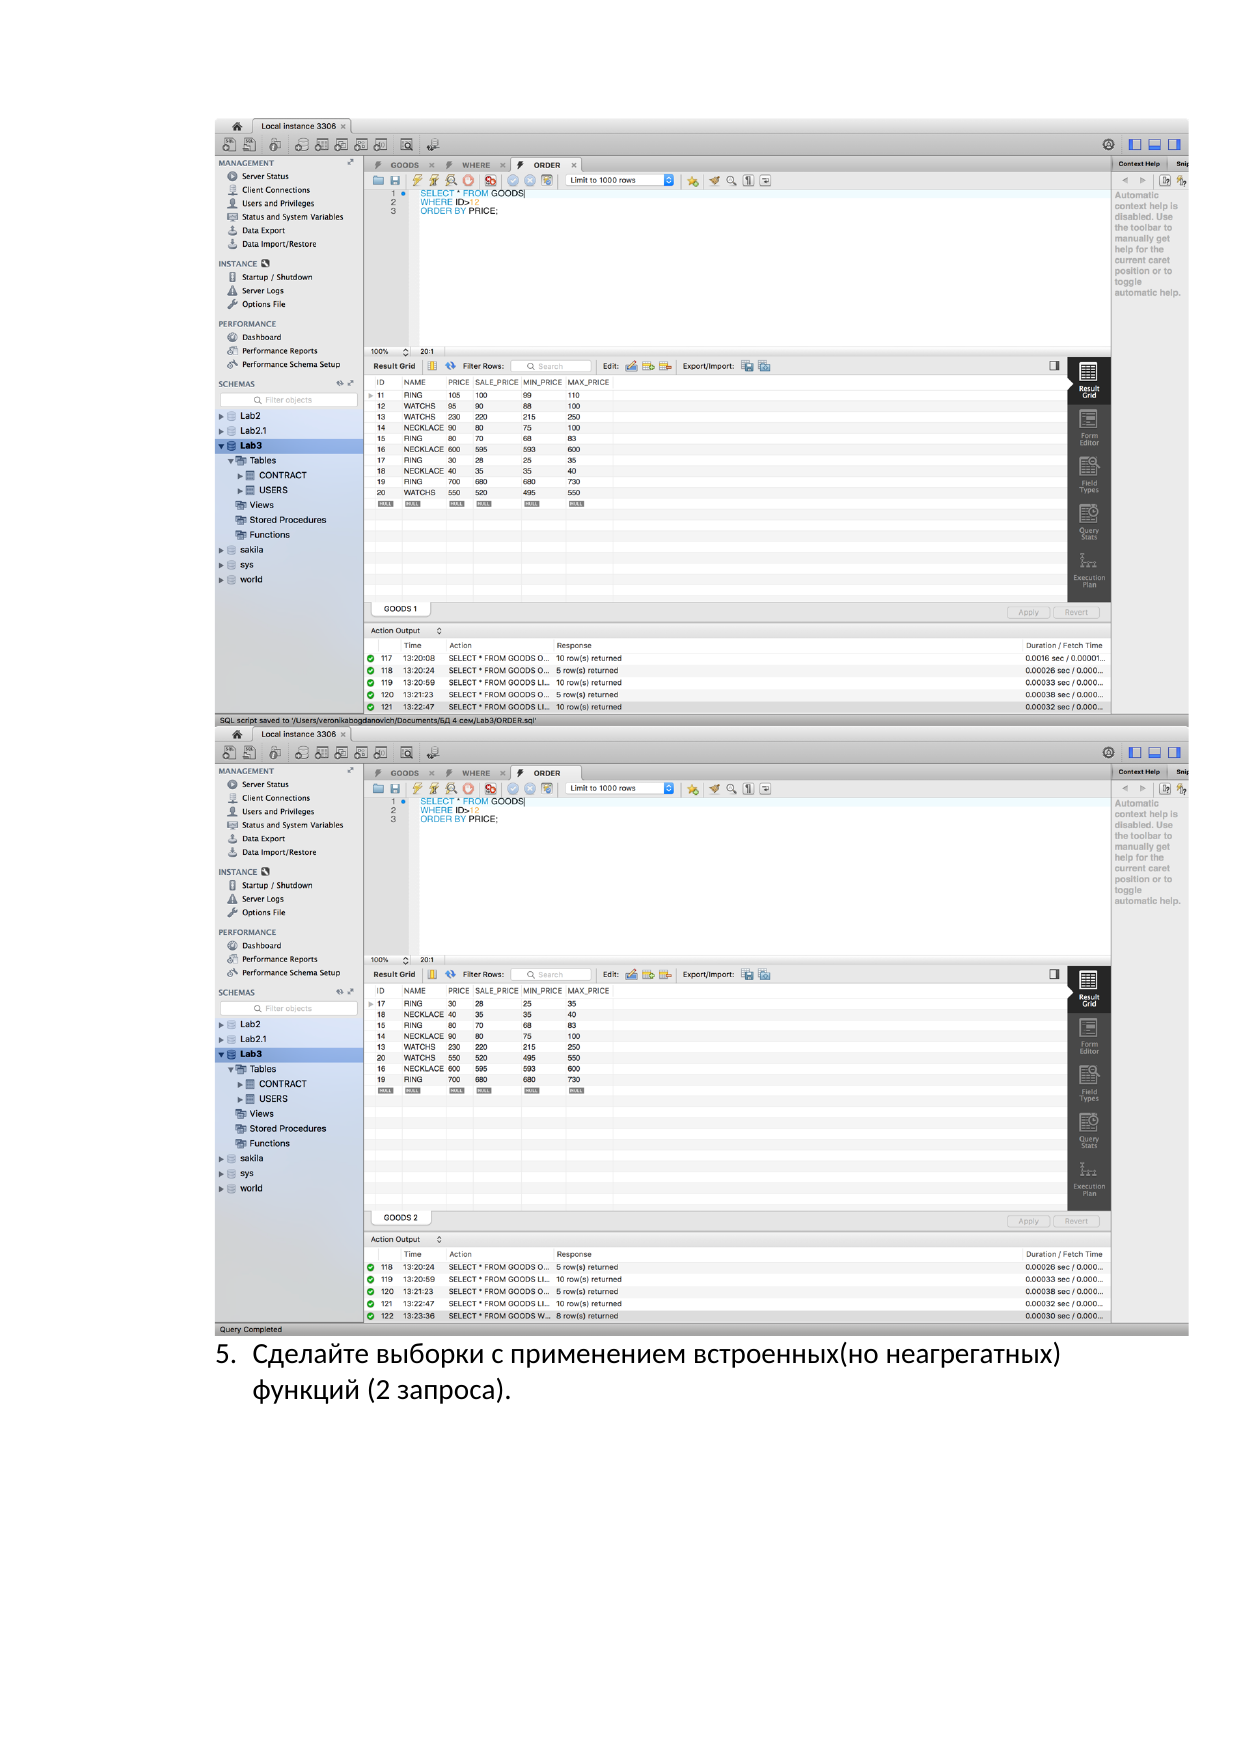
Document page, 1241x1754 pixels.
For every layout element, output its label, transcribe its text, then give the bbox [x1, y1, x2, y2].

picture [214, 118, 1189, 1336]
list Сделайте выборки с применением встроенных(но неагрегатных) функций (2 запроса). [215, 1336, 1152, 1407]
